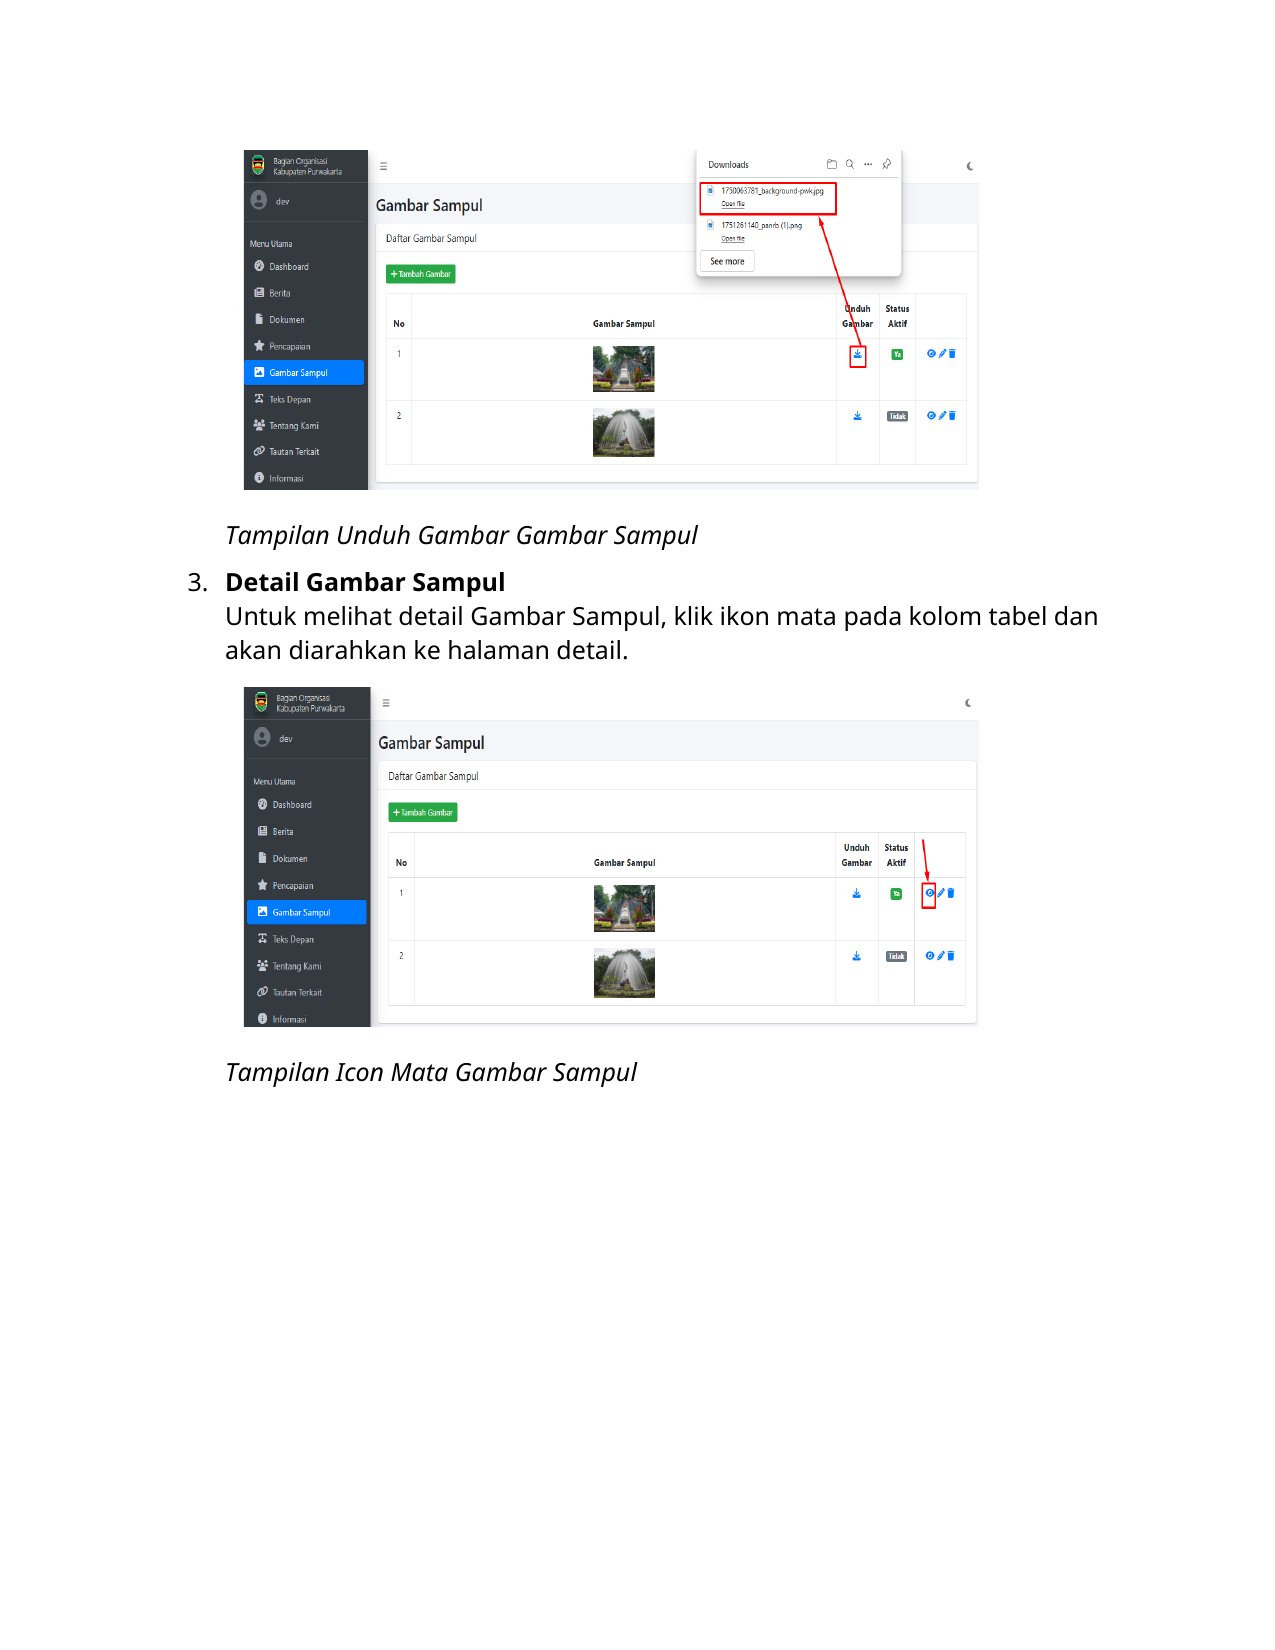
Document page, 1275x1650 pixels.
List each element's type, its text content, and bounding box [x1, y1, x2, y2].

list Tampilan Icon Mata Gambar Sampul [187, 1055, 1125, 1089]
list Detail Gambar Sampul Untuk melihat detail Gambar Sampul, klik ikon mata pada kolom tabel dan akan diarahkan ke halaman detail. [187, 564, 1125, 666]
list Tampilan Unduh Gambar Gambar Sampul [187, 518, 1125, 552]
picture [243, 687, 979, 1027]
picture [243, 150, 979, 490]
